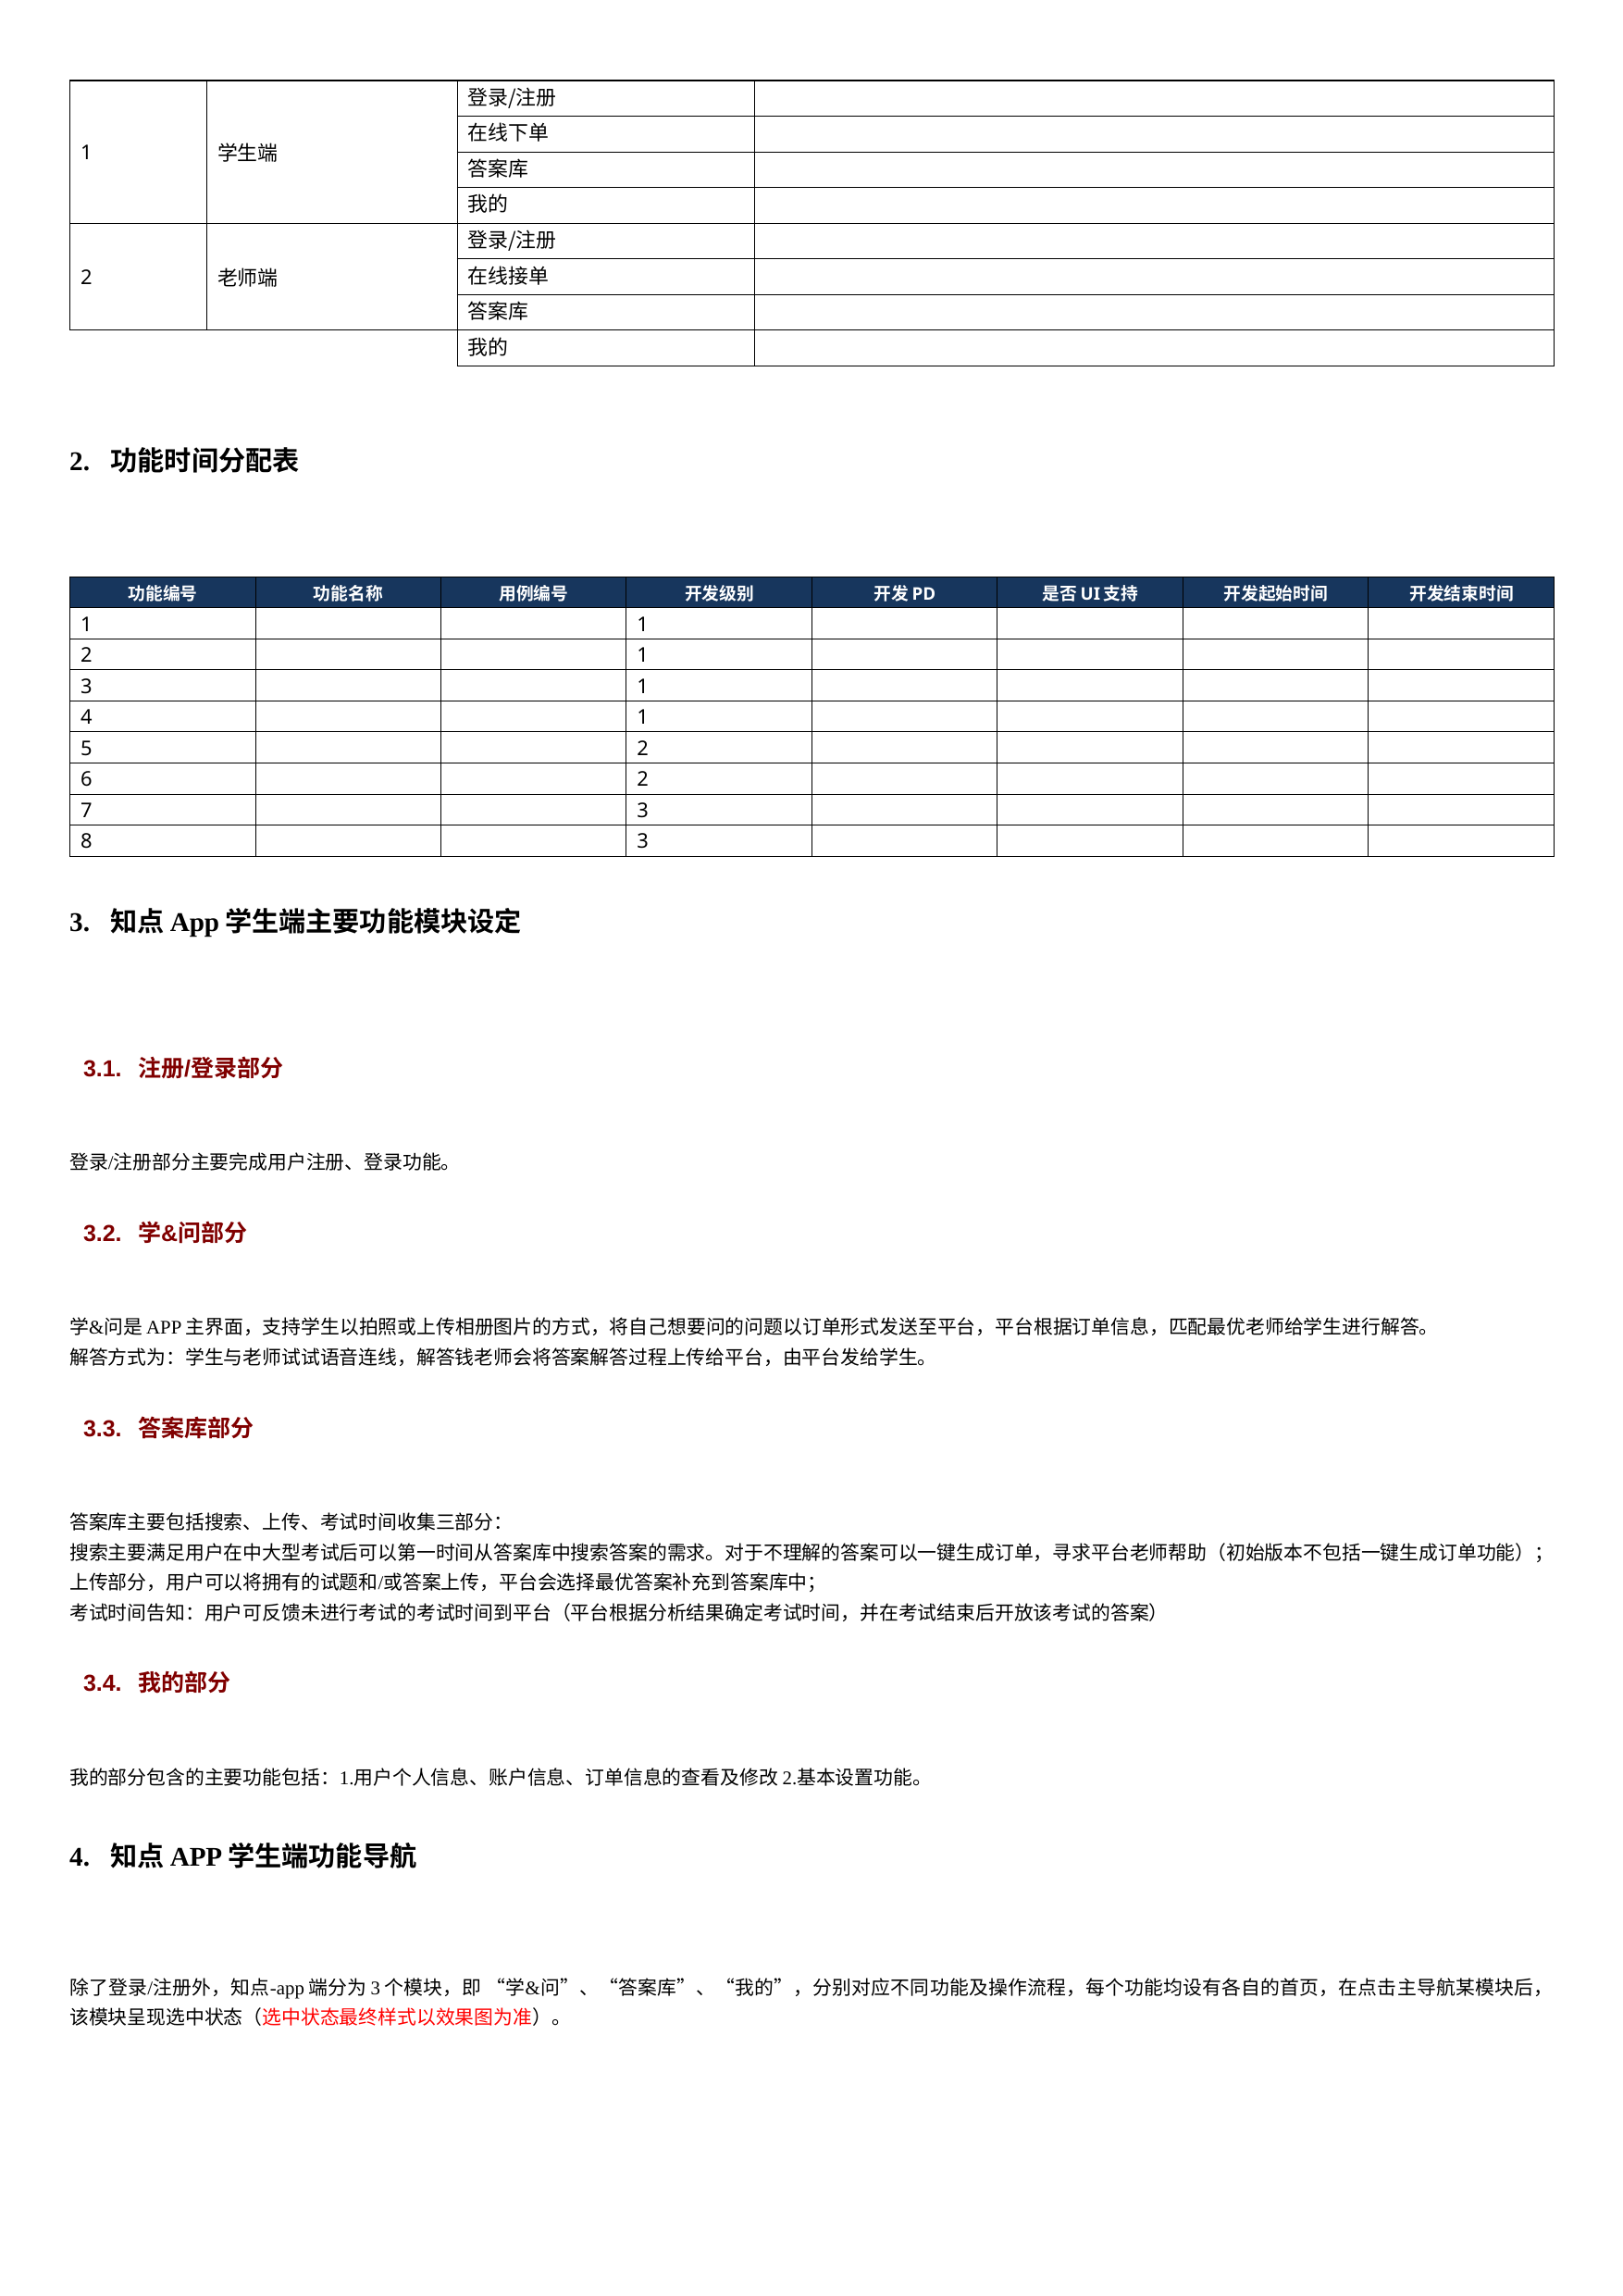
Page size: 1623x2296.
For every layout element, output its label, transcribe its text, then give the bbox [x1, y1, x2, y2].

text 功能时间分配表 [69, 429, 1554, 490]
table_header 功能编号 [70, 577, 255, 607]
table_header 开发结束时间 [1369, 577, 1554, 607]
text 知点App学生端主要功能模块设定 [69, 889, 1554, 949]
table_cell 登录/注册 [458, 224, 754, 258]
table_cell [812, 795, 997, 825]
table_cell [441, 825, 626, 855]
table_cell [997, 639, 1183, 669]
table_cell [755, 81, 1554, 116]
table_cell [755, 259, 1554, 294]
table_header 开发级别 [626, 577, 812, 607]
table_cell 4 [70, 701, 255, 731]
table_cell 5 [70, 732, 255, 763]
table_cell [441, 795, 626, 825]
table_cell 1 [626, 670, 812, 701]
table_cell [812, 639, 997, 669]
table_cell [441, 639, 626, 669]
table_cell 老师端 [207, 224, 457, 329]
text 学&问是APP主界面，支持学生以拍照或上传相册图片的方式，将自己想要问的问题以订单形式发送至平台，平台根据订单信息，匹配最优老师给学生进行解答。 [69, 1311, 1554, 1341]
table_header 开发起始时间 [1183, 577, 1368, 607]
text 登录/注册部分主要完成用户注册、登录功能。 [69, 1146, 1554, 1176]
table_cell [997, 763, 1183, 793]
table_cell [256, 608, 440, 639]
text 知点APP学生端功能导航 [69, 1824, 1554, 1884]
table_cell [812, 732, 997, 763]
table_cell [997, 732, 1183, 763]
text 考试时间告知：用户可反馈未进行考试的考试时间到平台（平台根据分析结果确定考试时间，并在考试结束后开放该考试的答案） [69, 1596, 1554, 1626]
table_header 是否UI支持 [997, 577, 1183, 607]
text 我的部分包含的主要功能包括：1.用户个人信息、账户信息、订单信息的查看及修改 2.基本设置功能。 [69, 1761, 1554, 1791]
table_cell [755, 117, 1554, 151]
table_header 功能名称 [256, 577, 440, 607]
table_cell [812, 701, 997, 731]
table_cell [1369, 825, 1554, 855]
table_cell [1369, 795, 1554, 825]
table_cell [441, 732, 626, 763]
table_header 用例编号 [441, 577, 626, 607]
table_cell [1183, 763, 1368, 793]
table_cell [256, 701, 440, 731]
table_cell 1 [70, 608, 255, 639]
table_cell [755, 330, 1554, 366]
table_cell 1 [626, 701, 812, 731]
table_cell 2 [70, 224, 206, 329]
table_cell [1183, 825, 1368, 855]
table_cell [256, 825, 440, 855]
table_cell [441, 608, 626, 639]
table_cell 1 [626, 639, 812, 669]
table_cell [997, 795, 1183, 825]
table_cell 我的 [458, 188, 754, 223]
table_cell [755, 295, 1554, 329]
text 答案库主要包括搜索、上传、考试时间收集三部分： [69, 1506, 1554, 1536]
text 注册/登录部分 [83, 1036, 1554, 1097]
table_cell [256, 639, 440, 669]
table_cell 3 [626, 825, 812, 855]
table_cell [997, 825, 1183, 855]
text 答案库部分 [83, 1396, 1554, 1457]
table_cell 2 [70, 639, 255, 669]
table_cell [256, 763, 440, 793]
table_cell 3 [626, 795, 812, 825]
table_cell [1183, 732, 1368, 763]
table_header 开发PD [812, 577, 997, 607]
table_cell 在线下单 [458, 117, 754, 151]
table_cell [755, 153, 1554, 187]
text 搜索主要满足用户在中大型考试后可以第一时间从答案库中搜索答案的需求。对于不理解的答案可以一键生成订单，寻求平台老师帮助（初始版本不包括一键生成订单功能）； [69, 1536, 1554, 1566]
text 学&问部分 [83, 1201, 1554, 1261]
text 解答方式为：学生与老师试试语音连线，解答钱老师会将答案解答过程上传给平台，由平台发给学生。 [69, 1341, 1554, 1371]
text 我的部分 [83, 1651, 1554, 1711]
table_cell [1183, 639, 1368, 669]
table_cell 6 [70, 763, 255, 793]
table_cell 我的 [458, 330, 754, 366]
table_cell [1369, 763, 1554, 793]
table_cell [997, 608, 1183, 639]
text 除了登录/注册外，知点-app端分为3个模块，即 “学&问”、“答案库”、“我的”，分别对应不同功能及操作流程，每个功能均设有各自的首页，在点击主导航某模块后，该模块呈现选中状态（选中状态最终样式以效果图为准）。 [69, 1971, 1554, 2031]
table_cell [755, 188, 1554, 223]
table_cell [997, 670, 1183, 701]
table_cell [1369, 670, 1554, 701]
table_cell [1369, 732, 1554, 763]
table_cell 答案库 [458, 153, 754, 187]
table_cell [1183, 608, 1368, 639]
table_cell [256, 795, 440, 825]
table_cell [997, 701, 1183, 731]
table_cell [812, 670, 997, 701]
table_cell [441, 670, 626, 701]
table_cell 2 [626, 763, 812, 793]
text 上传部分，用户可以将拥有的试题和/或答案上传，平台会选择最优答案补充到答案库中； [69, 1566, 1554, 1596]
table_cell [1369, 608, 1554, 639]
table_cell 登录/注册 [458, 81, 754, 116]
table_cell 1 [70, 81, 206, 223]
table_cell 7 [70, 795, 255, 825]
table_cell 2 [626, 732, 812, 763]
table_cell [441, 763, 626, 793]
table_cell [441, 701, 626, 731]
table_cell 3 [70, 670, 255, 701]
table_cell [1183, 701, 1368, 731]
table_cell [812, 825, 997, 855]
table_cell [812, 763, 997, 793]
table_cell [1369, 701, 1554, 731]
table_cell [1183, 795, 1368, 825]
table_cell [812, 608, 997, 639]
table_cell 8 [70, 825, 255, 855]
table_cell [256, 732, 440, 763]
table_cell [755, 224, 1554, 258]
table_cell 答案库 [458, 295, 754, 329]
table_cell 学生端 [207, 81, 457, 223]
table_cell 1 [626, 608, 812, 639]
table_cell [256, 670, 440, 701]
table_cell 在线接单 [458, 259, 754, 294]
table_cell [1369, 639, 1554, 669]
table_cell [1183, 670, 1368, 701]
